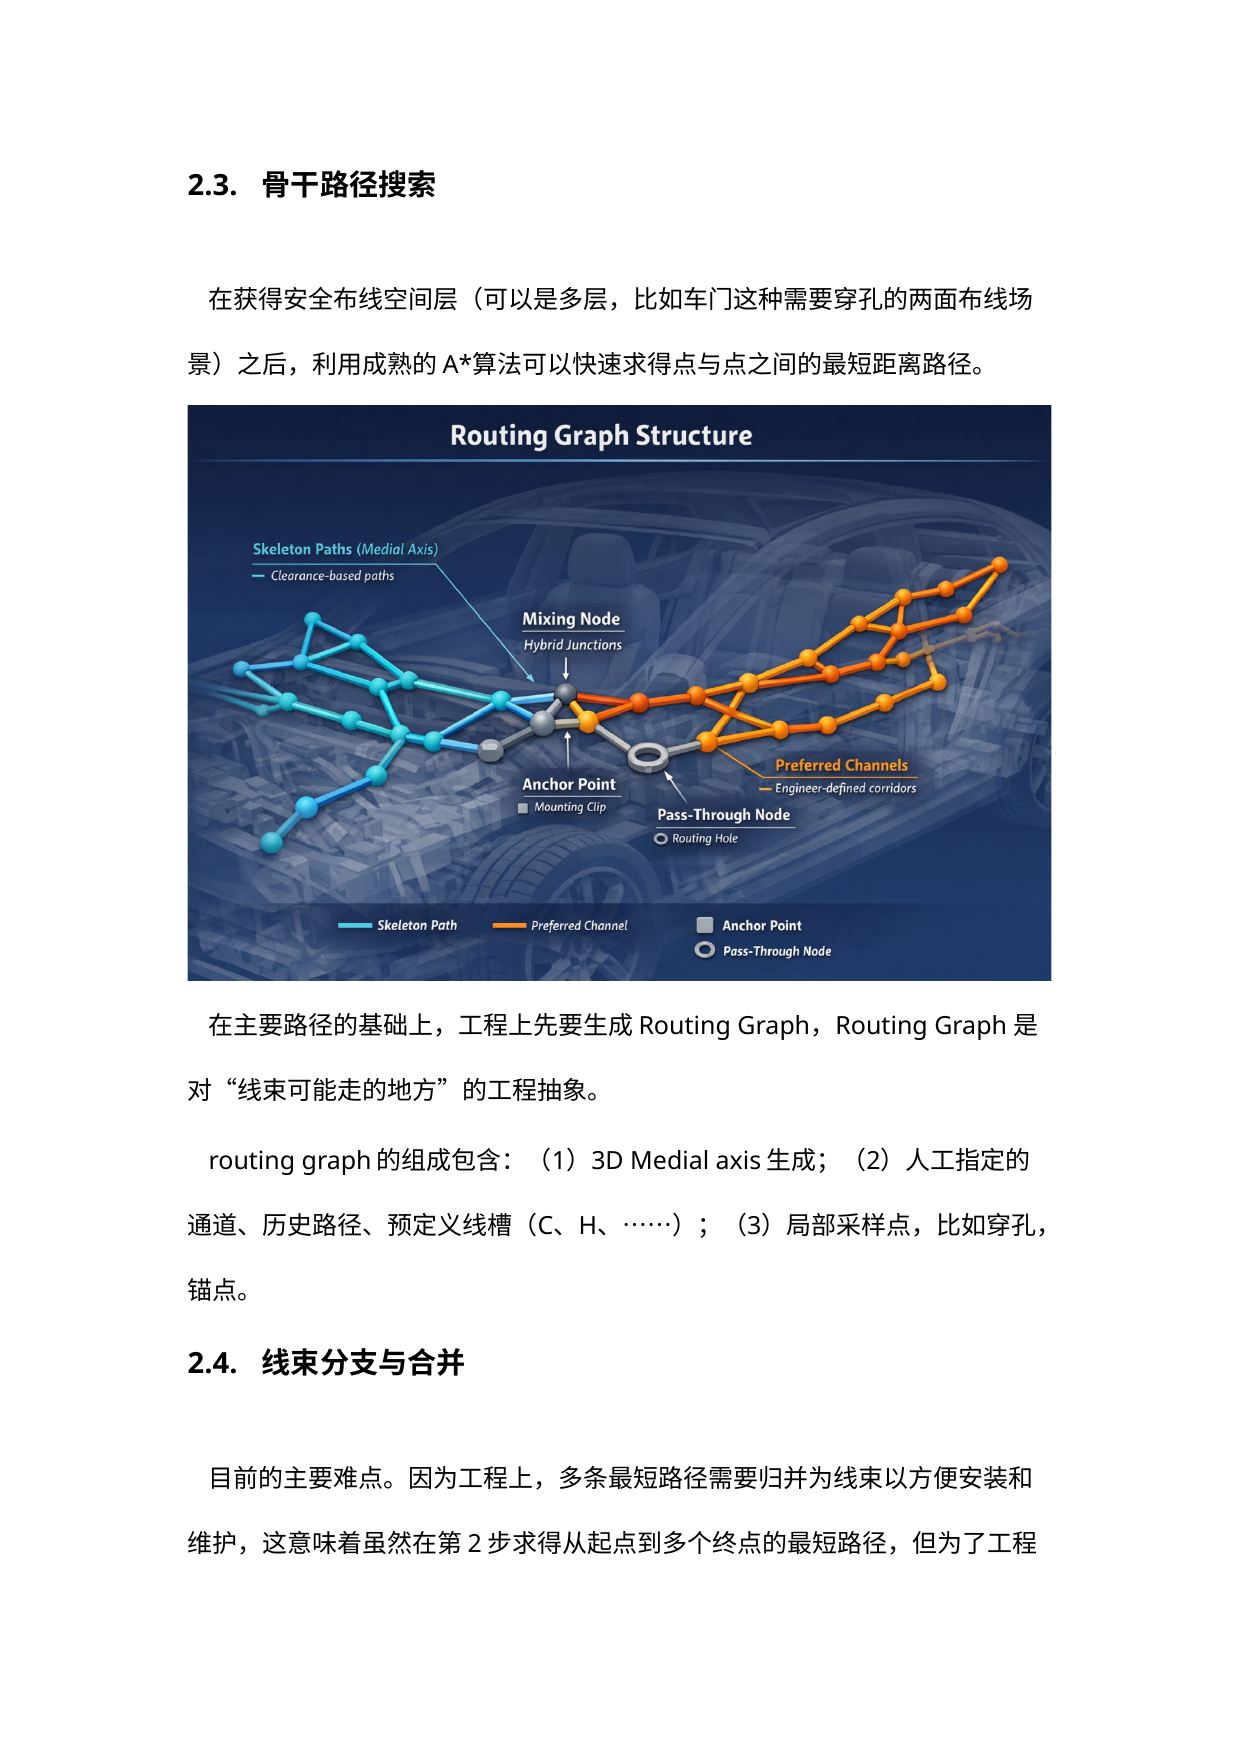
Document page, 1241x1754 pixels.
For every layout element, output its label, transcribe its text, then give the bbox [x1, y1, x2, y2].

text 在主要路径的基础上，工程上先要生成Routing Graph，Routing Graph 是对“线束可能走的地方”的工程抽象。 [187, 991, 1053, 1121]
subtitle 骨干路径搜索 [187, 150, 1053, 215]
subtitle 线束分支与合并 [187, 1329, 1053, 1394]
picture [187, 405, 1052, 981]
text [187, 1444, 1053, 1574]
text 在获得安全布线空间层（可以是多层，比如车门这种需要穿孔的两面布线场景）之后，利用成熟的A*算法可以快速求得点与点之间的最短距离路径。 [187, 265, 1053, 395]
text routing graph的组成包含：（1）3D Medial axis生成；（2）人工指定的通道、历史路径、预定义线槽（C、H、……）；（3）局部采样点，比如穿孔，锚点。 [187, 1126, 1053, 1321]
